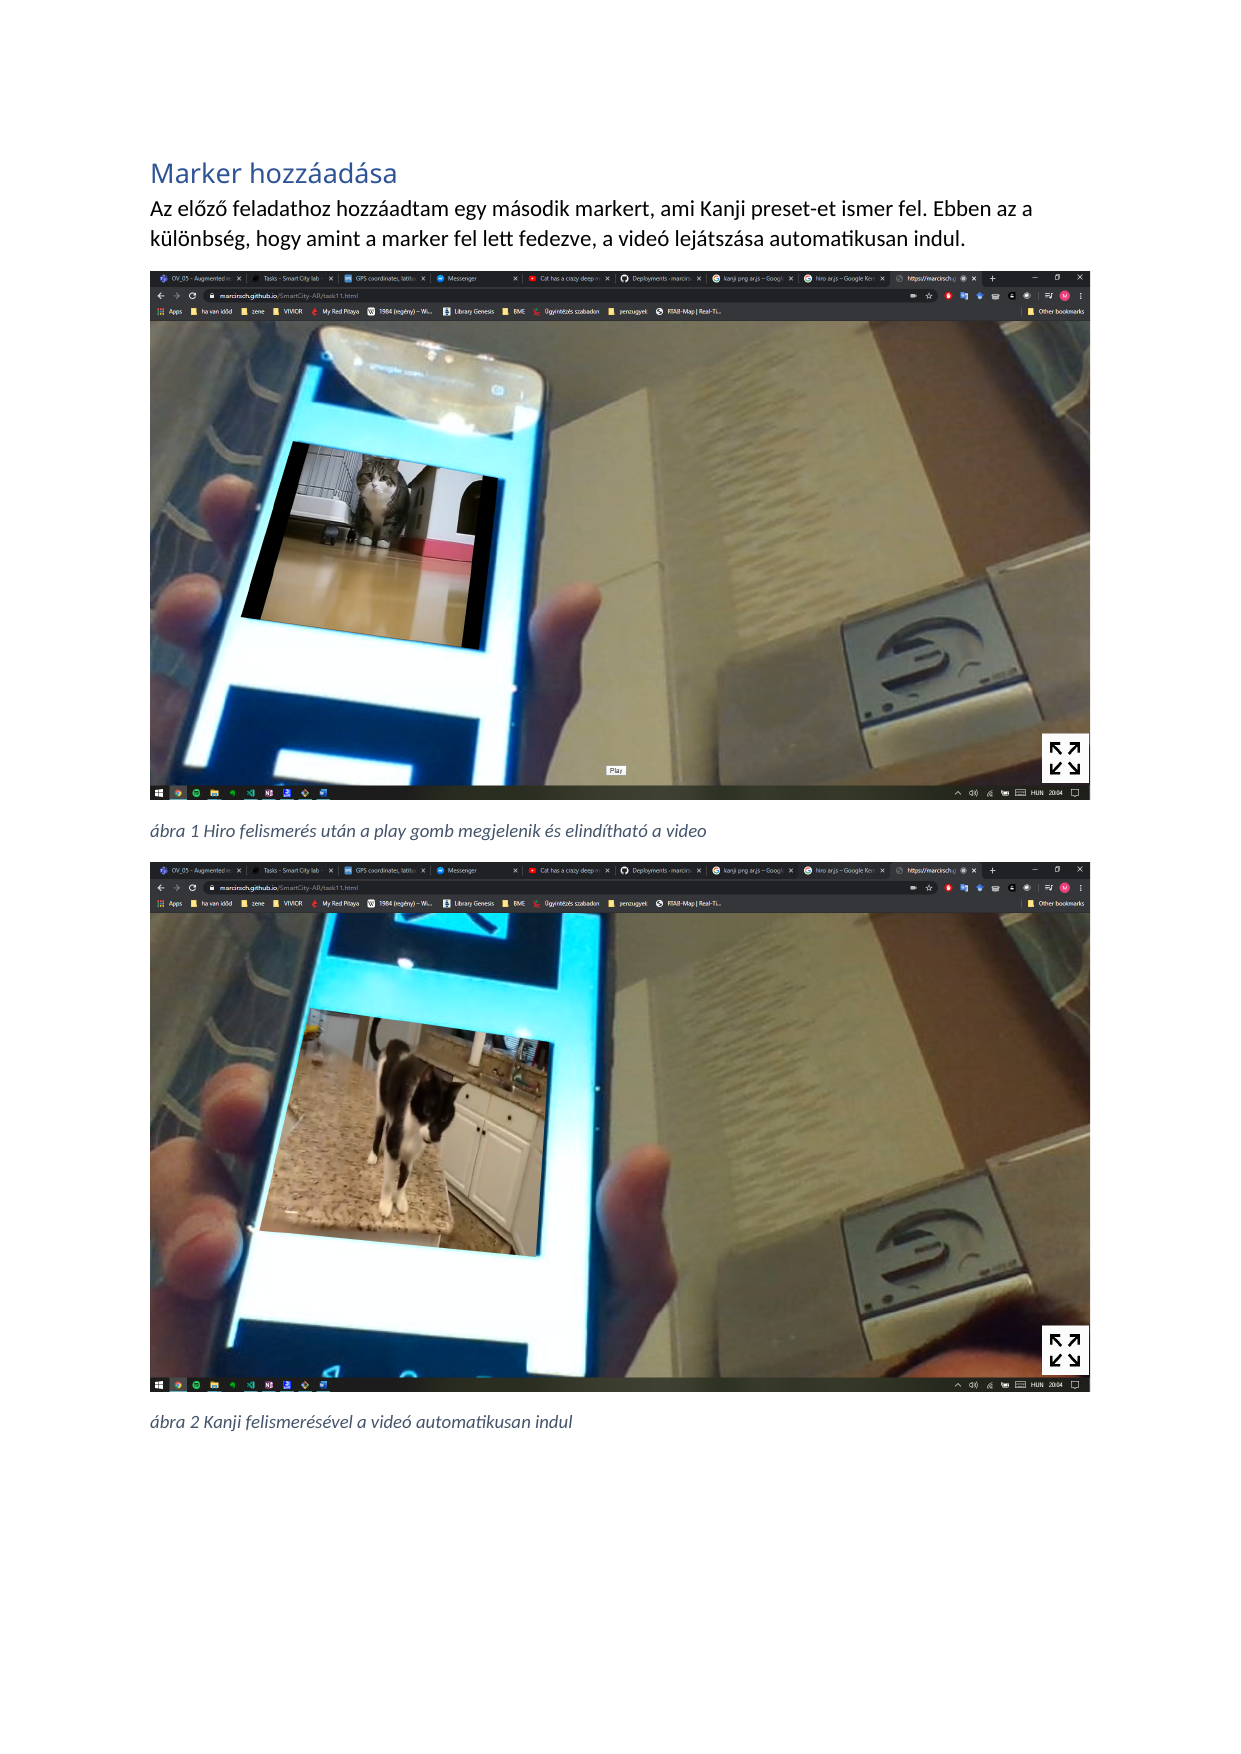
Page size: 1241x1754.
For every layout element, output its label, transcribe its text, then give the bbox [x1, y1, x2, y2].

picture [150, 271, 1091, 800]
subtitle Marker hozzáadása [150, 154, 1090, 191]
picture [150, 862, 1091, 1392]
text Az előző feladathoz hozzáadtam egy második markert, ami Kanji preset-et ismer fel. Ebben az a különbség, hogy amint a marker fel lett fedezve, a videó lejátszása automatikusan indul. [150, 194, 1090, 252]
